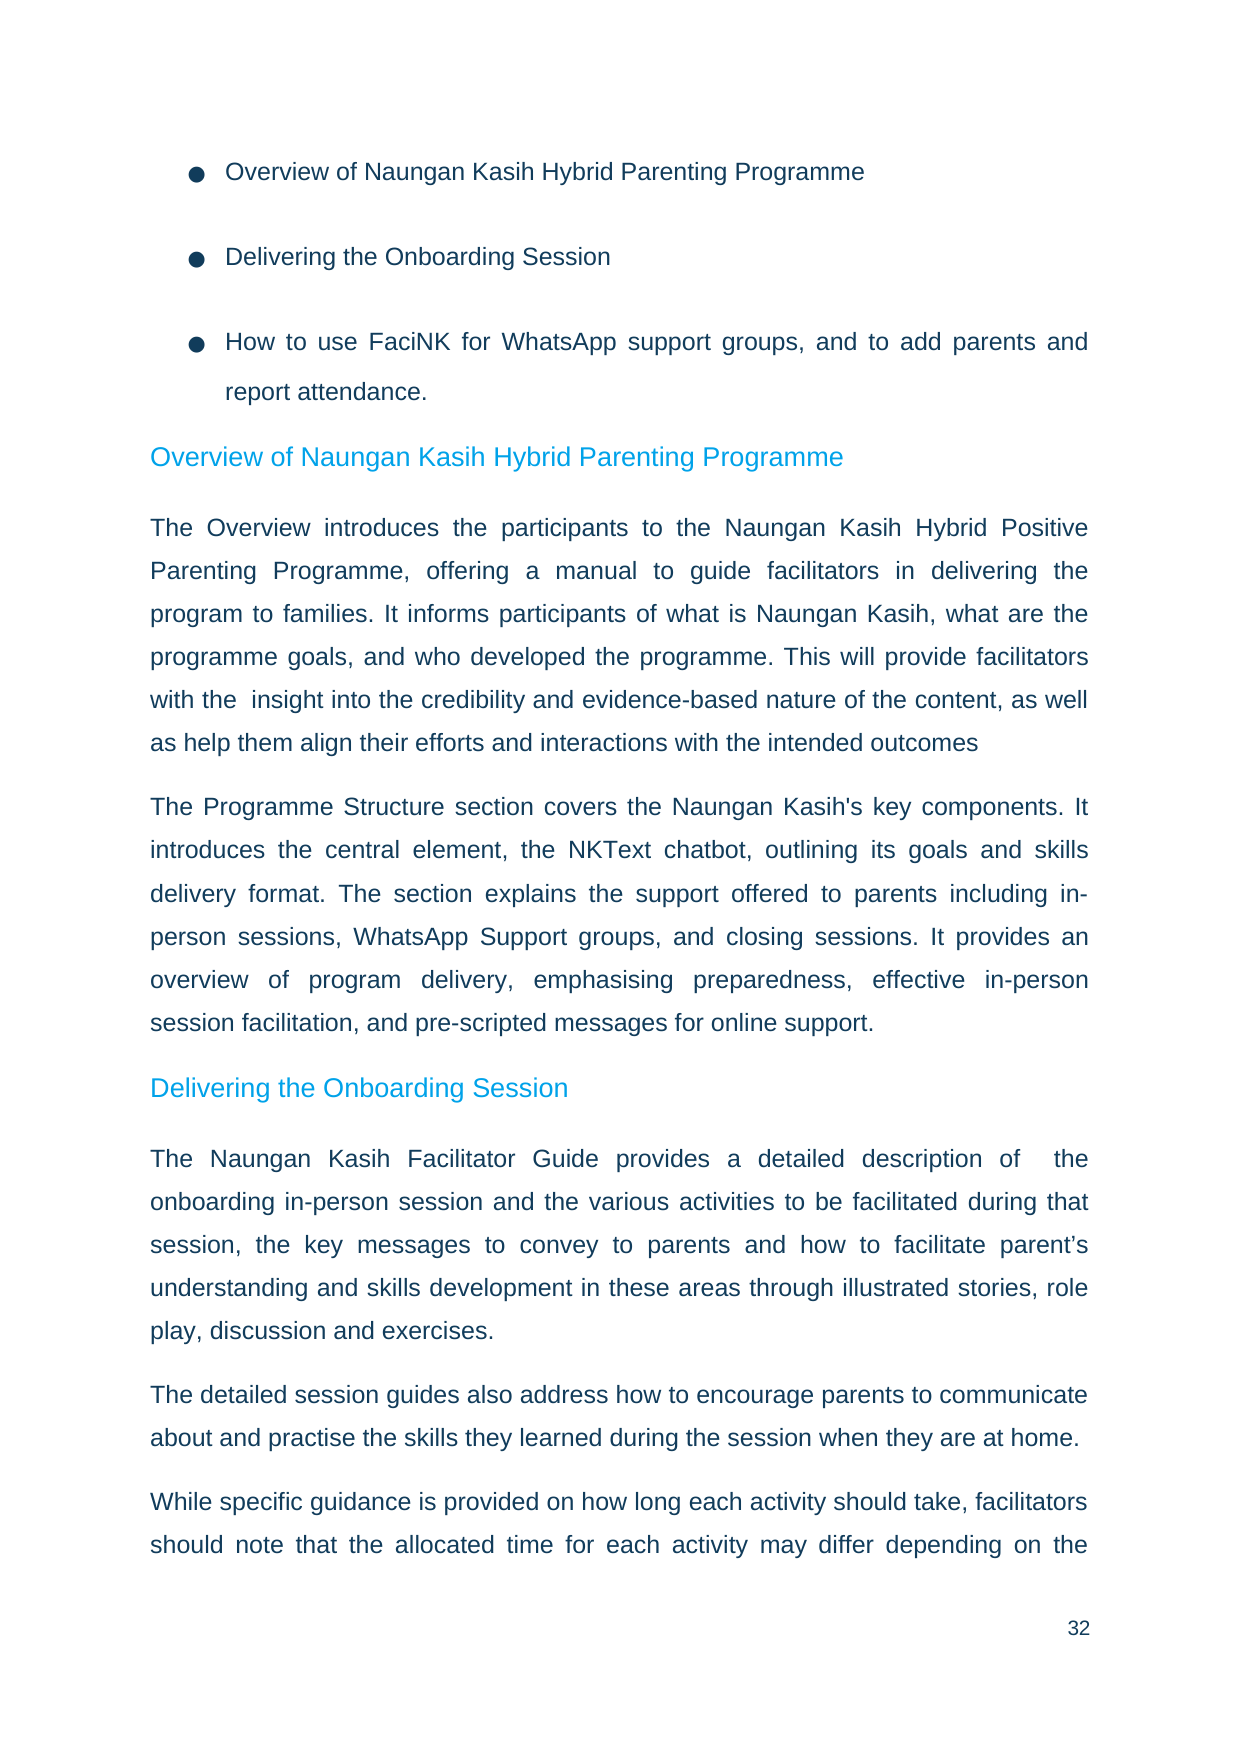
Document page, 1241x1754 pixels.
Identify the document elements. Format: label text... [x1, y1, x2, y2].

text The detailed session guides also address how to encourage parents to communicate about and practise the skills they learned during the session when they are at home. [150, 1380, 1090, 1452]
list Overview of Naungan Kasih Hybrid Parenting Programme [187, 150, 1090, 193]
text The Programme Structure section covers the Naungan Kasih's key components. It introduces the central element, the NKText chatbot, outlining its goals and skills delivery format. The section explains the support offered to parents including in-person sessions, WhatsApp Support groups, and closing sessions. It provides an overview of program delivery, emphasising preparedness, effective in-person session facilitation, and pre-scripted messages for online support. [150, 792, 1090, 1037]
subtitle Overview of Naungan Kasih Hybrid Parenting Programme [150, 441, 1090, 472]
list How to use FaciNK for WhatsApp support groups, and to add parents and report attendance. [187, 320, 1090, 406]
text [150, 1487, 1090, 1559]
list Delivering the Onboarding Session [187, 235, 1090, 278]
text The Overview introduces the participants to the Naungan Kasih Hybrid Positive Parenting Programme, offering a manual to guide facilitators in delivering the program to families. It informs participants of what is Naungan Kasih, what are the programme goals, and who developed the programme. This will provide facilitators with the insight into the credibility and evidence-based nature of the content, as well as help them align their efforts and interactions with the intended outcomes [150, 513, 1090, 757]
subtitle Delivering the Onboarding Session [150, 1072, 1090, 1103]
text The Naungan Kasih Facilitator Guide provides a detailed description of the onboarding in-person session and the various activities to be facilitated during that session, the key messages to convey to parents and how to facilitate parent’s understanding and skills development in these areas through illustrated stories, role play, discussion and exercises. [150, 1144, 1090, 1345]
